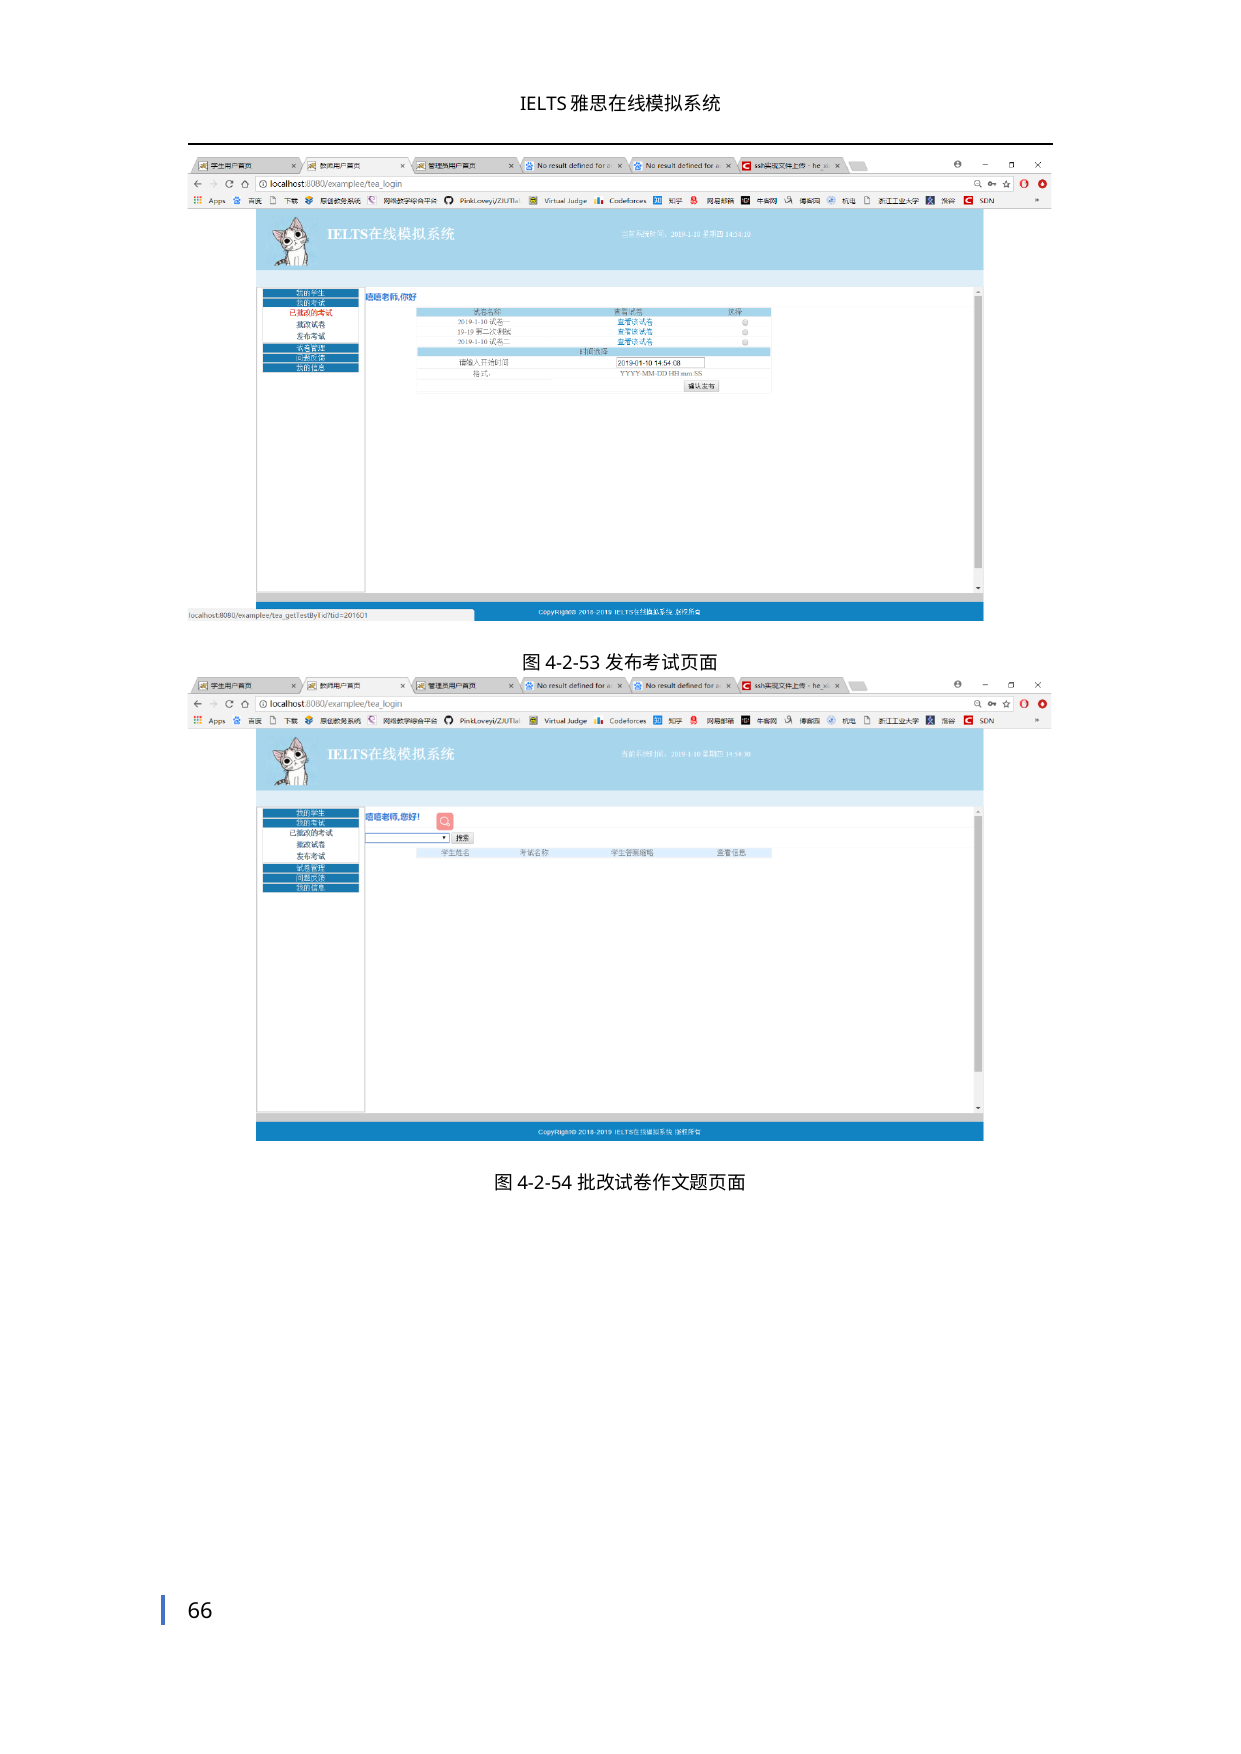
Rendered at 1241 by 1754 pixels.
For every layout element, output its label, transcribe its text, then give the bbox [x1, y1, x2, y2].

text 图4-2-53 发布考试页面 [187, 645, 1053, 678]
picture [187, 157, 1052, 621]
text 图4-2-54 批改试卷作文题页面 [187, 1165, 1053, 1198]
picture [187, 677, 1052, 1141]
